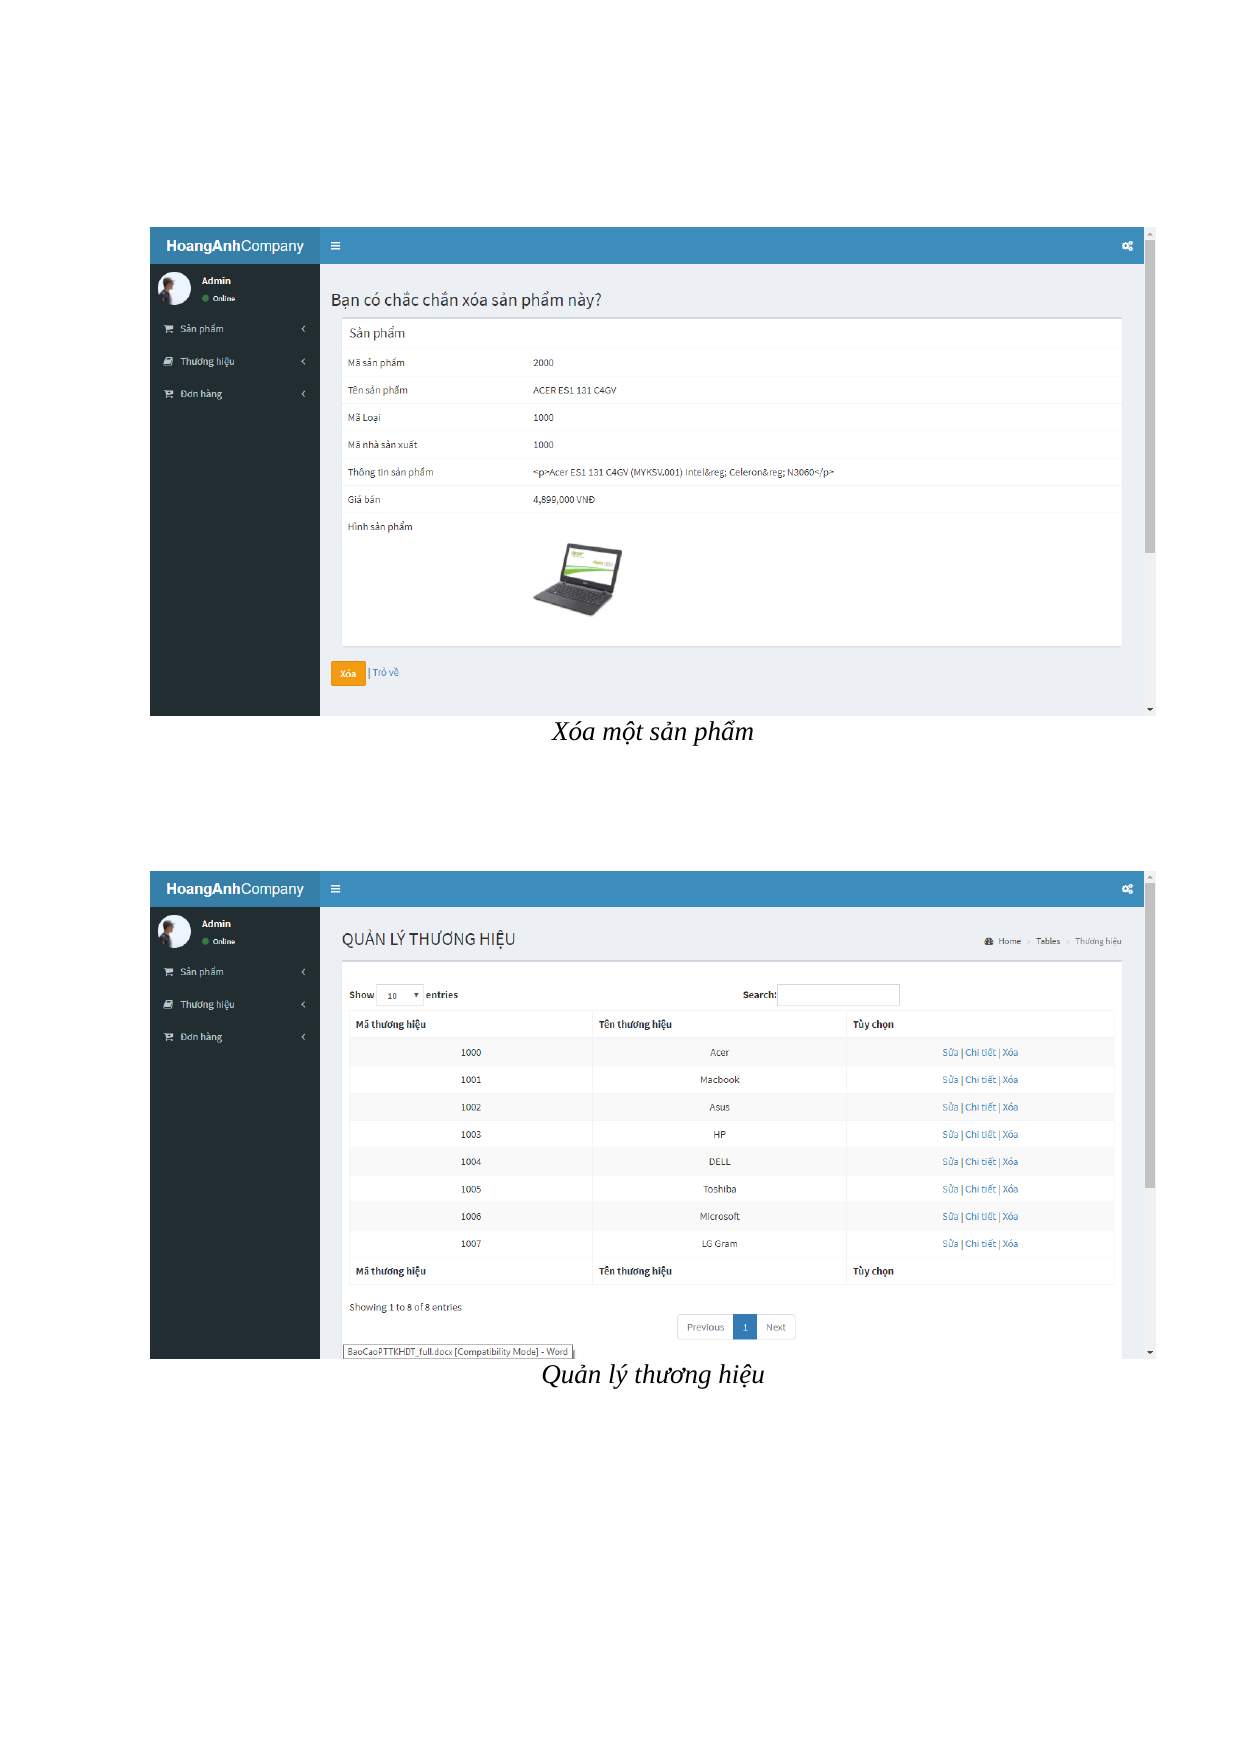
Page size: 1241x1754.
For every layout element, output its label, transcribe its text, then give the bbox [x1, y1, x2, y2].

list Quản lý thương hiệu [150, 1359, 1156, 1389]
picture [150, 227, 1156, 716]
list Xóa một sản phẩm [150, 716, 1156, 746]
picture [150, 871, 1156, 1359]
